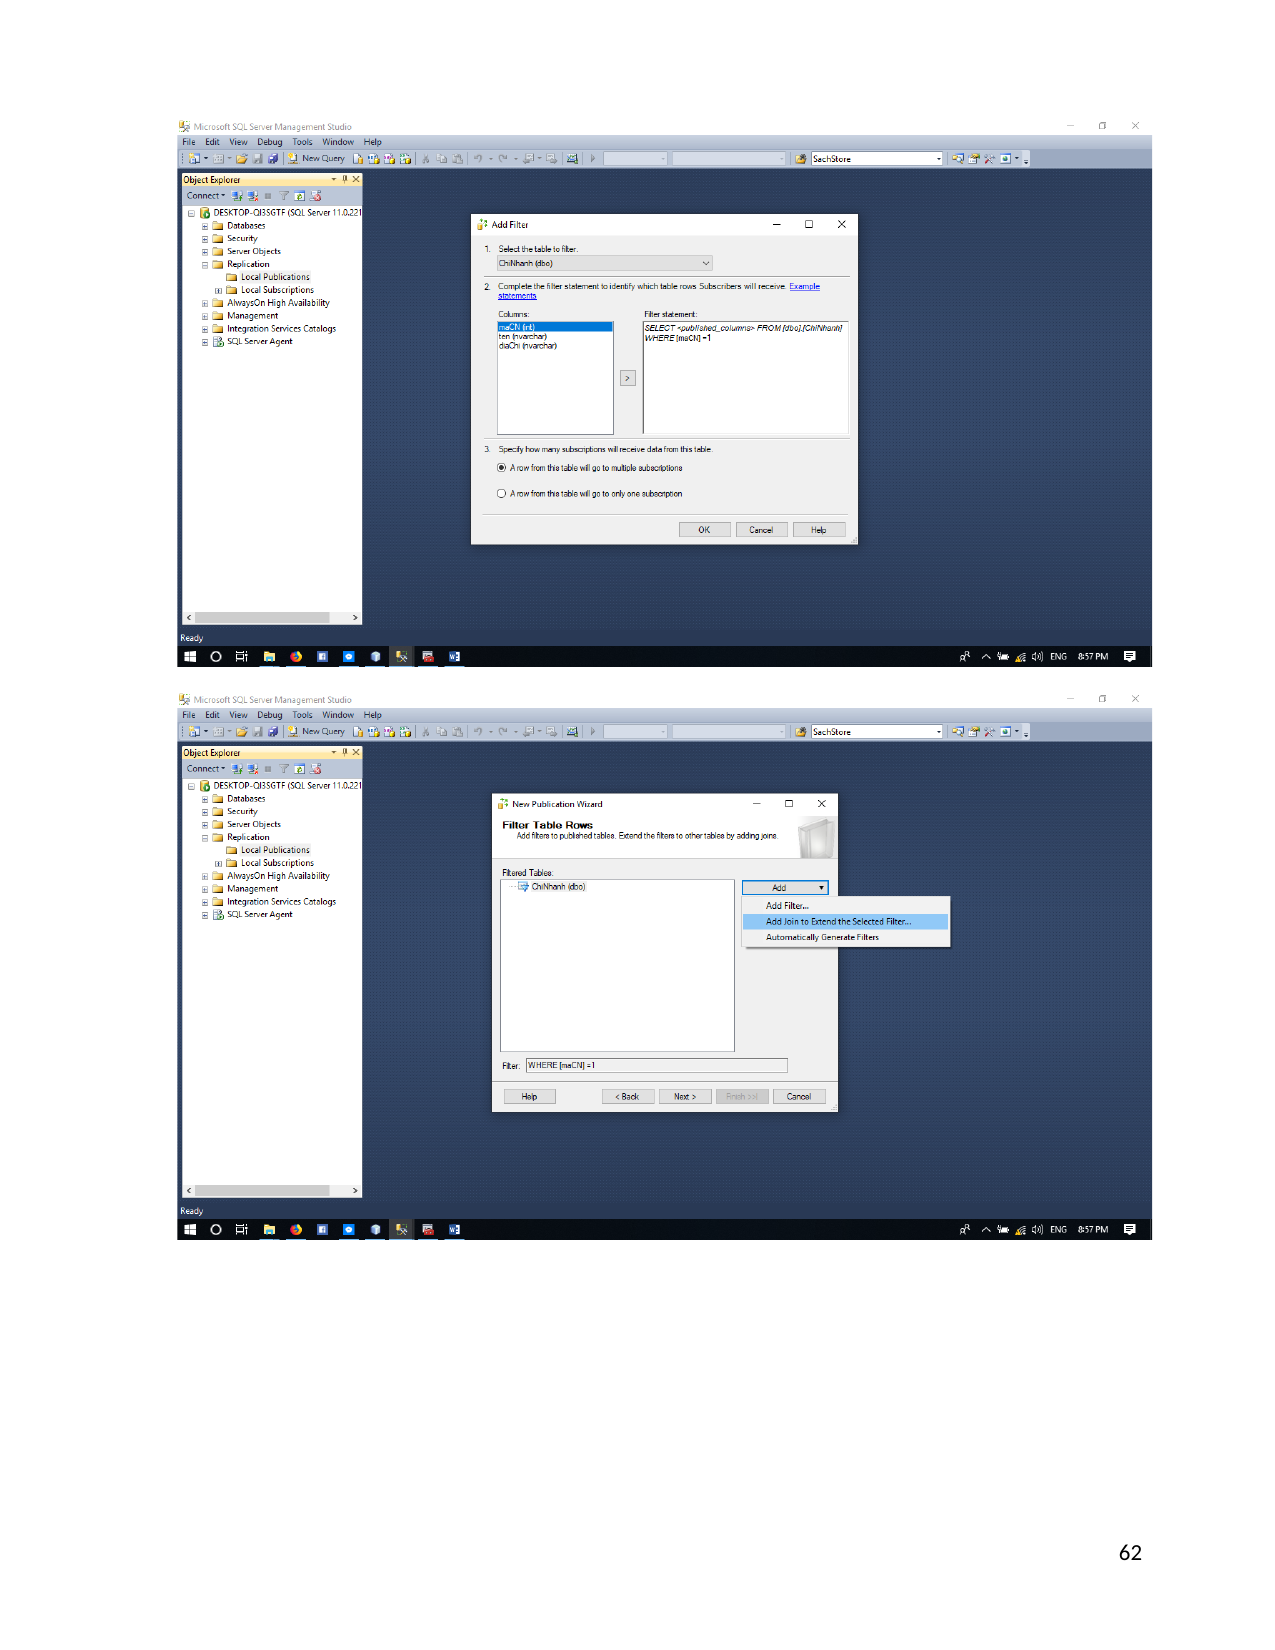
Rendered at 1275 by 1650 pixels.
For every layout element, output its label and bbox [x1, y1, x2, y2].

picture [177, 118, 1153, 667]
picture [177, 691, 1153, 1240]
